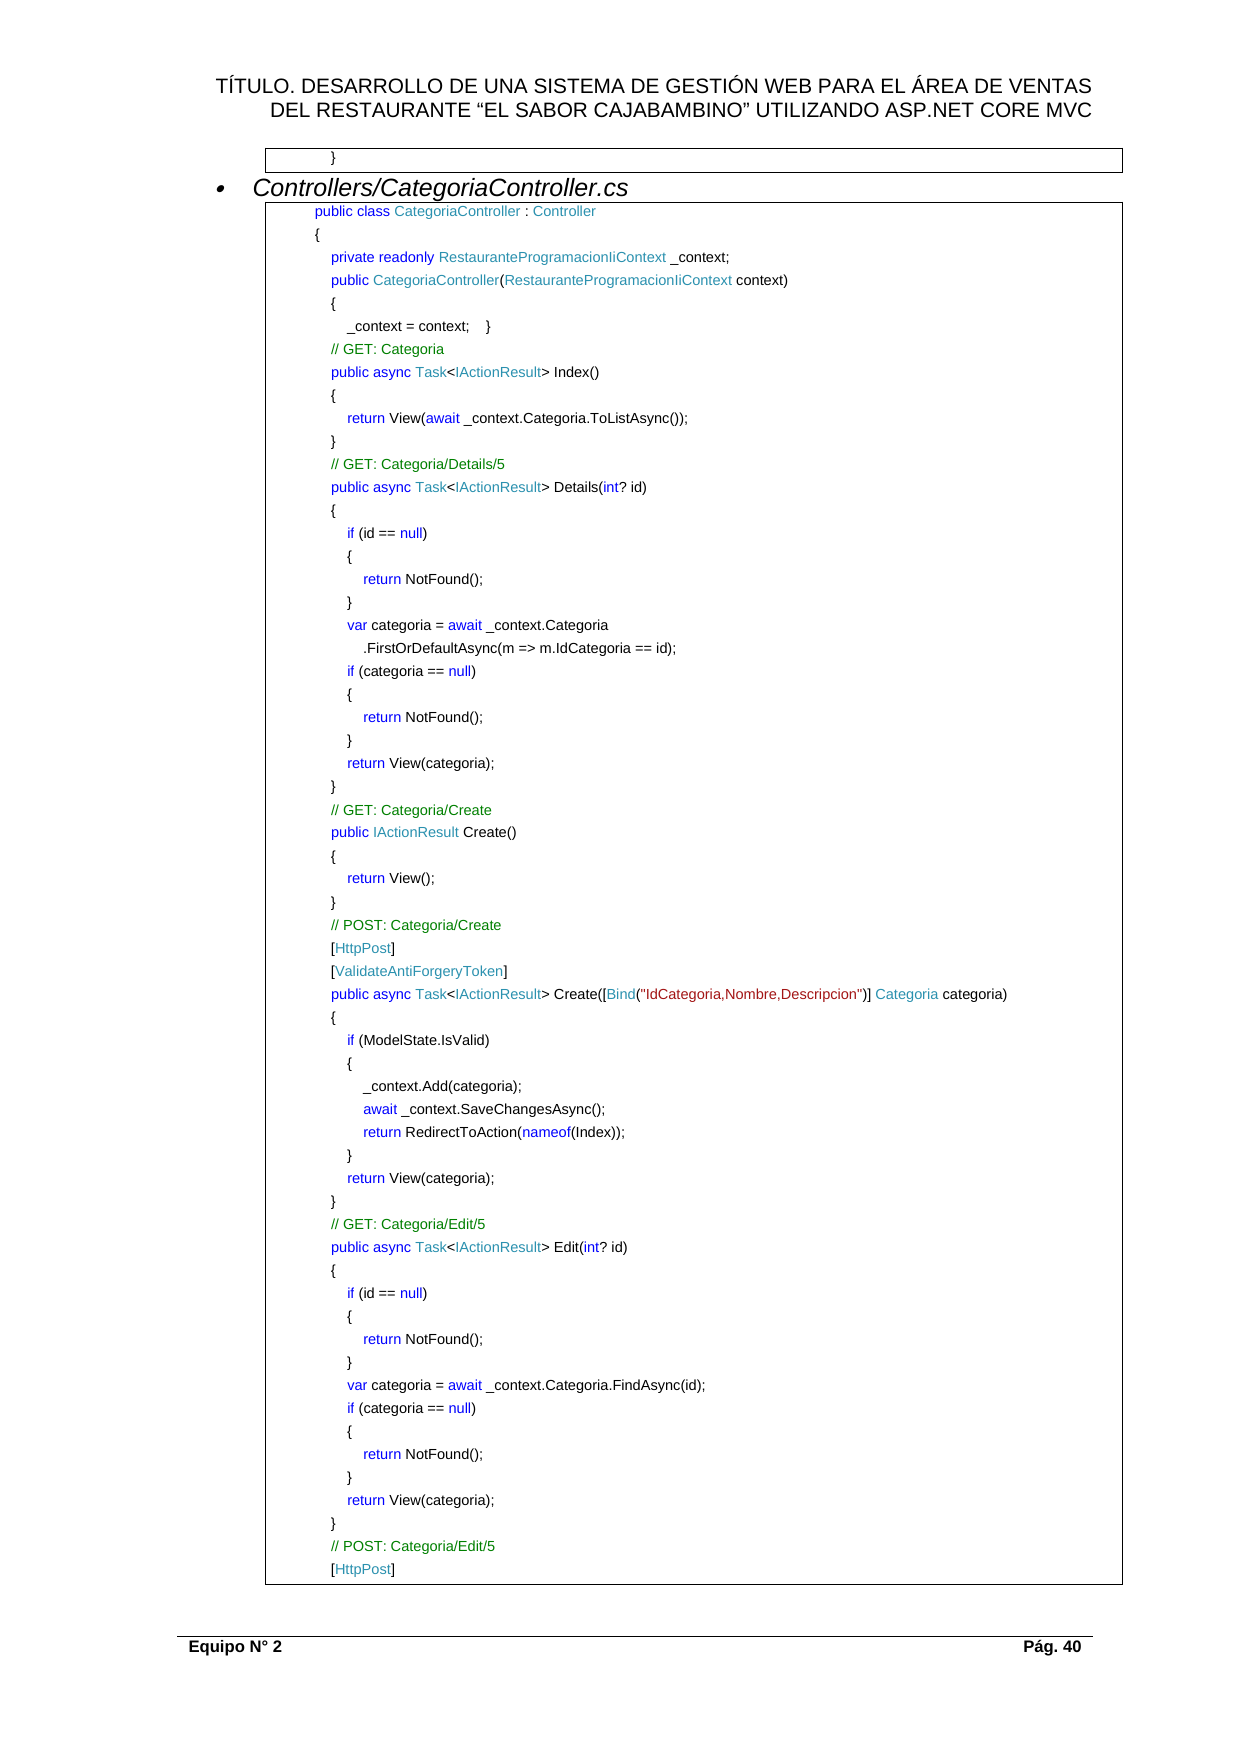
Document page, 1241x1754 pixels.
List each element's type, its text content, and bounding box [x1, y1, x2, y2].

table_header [266, 149, 1122, 172]
list Controllers/CategoriaController.cs [215, 173, 1092, 202]
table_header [266, 203, 1122, 1584]
